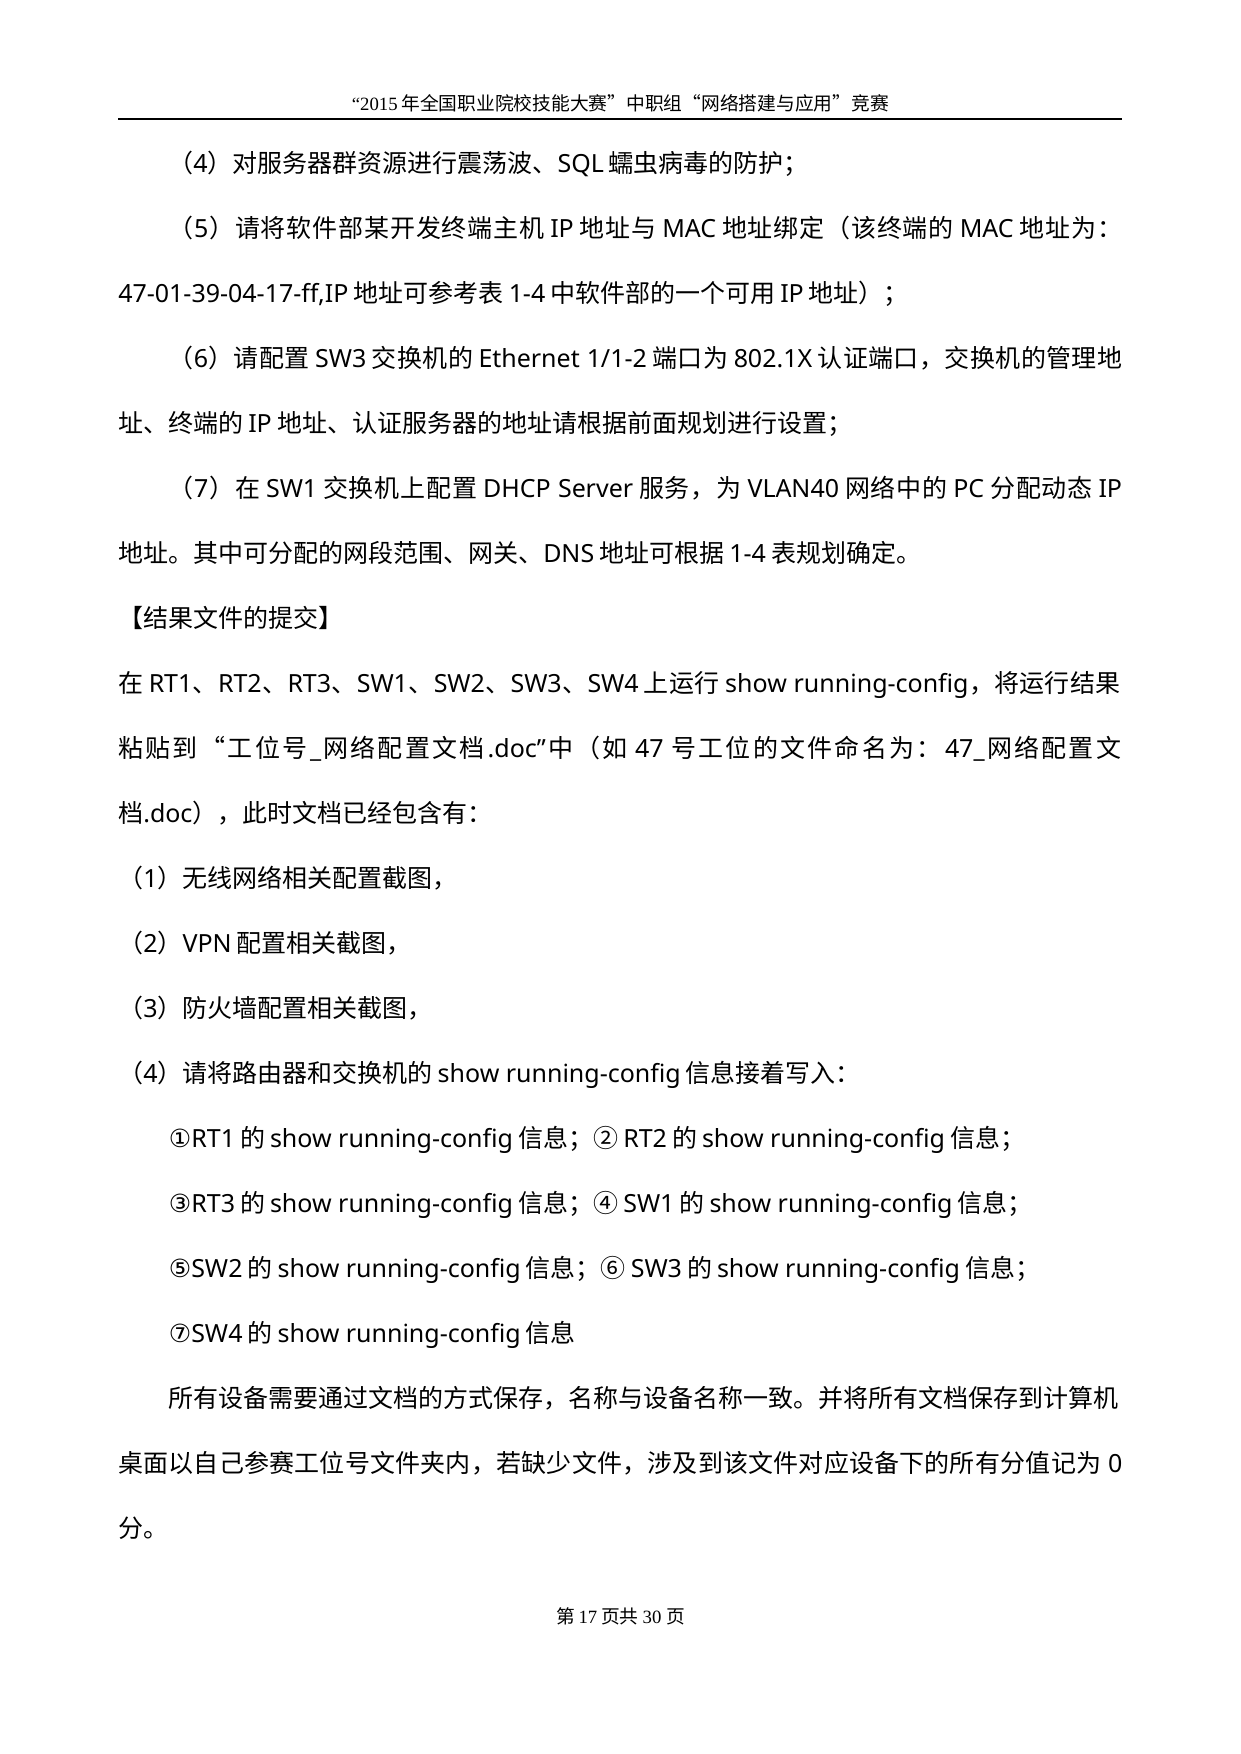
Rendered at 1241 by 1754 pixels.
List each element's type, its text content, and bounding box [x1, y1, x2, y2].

text （4）对服务器群资源进行震荡波、SQL蠕虫病毒的防护； [118, 129, 1122, 194]
text （6）请配置SW3交换机的Ethernet 1/1-2端口为802.1X认证端口，交换机的管理地址、终端的IP地址、认证服务器的地址请根据前面规划进行设置； [118, 324, 1122, 454]
text 【结果文件的提交】 [118, 584, 1122, 649]
text （1）无线网络相关配置截图， [118, 844, 1122, 909]
text ①RT1的show running-config信息；②RT2的show running-config信息； [118, 1104, 1122, 1169]
text （5）请将软件部某开发终端主机IP地址与MAC地址绑定（该终端的MAC地址为：47-01-39-04-17-ff,IP地址可参考表1-4中软件部的一个可用IP地址）； [118, 194, 1122, 324]
text ⑦SW4的show running-config信息 [118, 1299, 1122, 1364]
text ⑤SW2的show running-config信息；⑥SW3的show running-config信息； [118, 1234, 1122, 1299]
text （2）VPN配置相关截图， [118, 909, 1122, 974]
text （3）防火墙配置相关截图， [118, 974, 1122, 1039]
text （4）请将路由器和交换机的show running-config信息接着写入： [118, 1039, 1122, 1104]
text 所有设备需要通过文档的方式保存，名称与设备名称一致。并将所有文档保存到计算机桌面以自己参赛工位号文件夹内，若缺少文件，涉及到该文件对应设备下的所有分值记为0分。 [118, 1364, 1122, 1559]
text ③RT3的show running-config信息；④SW1的show running-config信息； [118, 1169, 1122, 1234]
text （7）在SW1交换机上配置DHCP Server服务，为VLAN40网络中的PC分配动态IP地址。其中可分配的网段范围、网关、DNS地址可根据1-4表规划确定。 [118, 454, 1122, 584]
text 在RT1、RT2、RT3、SW1、SW2、SW3、SW4上运行show running-config，将运行结果粘贴到“工位号_网络配置文档.doc”中（如47号工位的文件命名为：47_网络配置文档.doc），此时文档已经包含有： [118, 649, 1122, 844]
